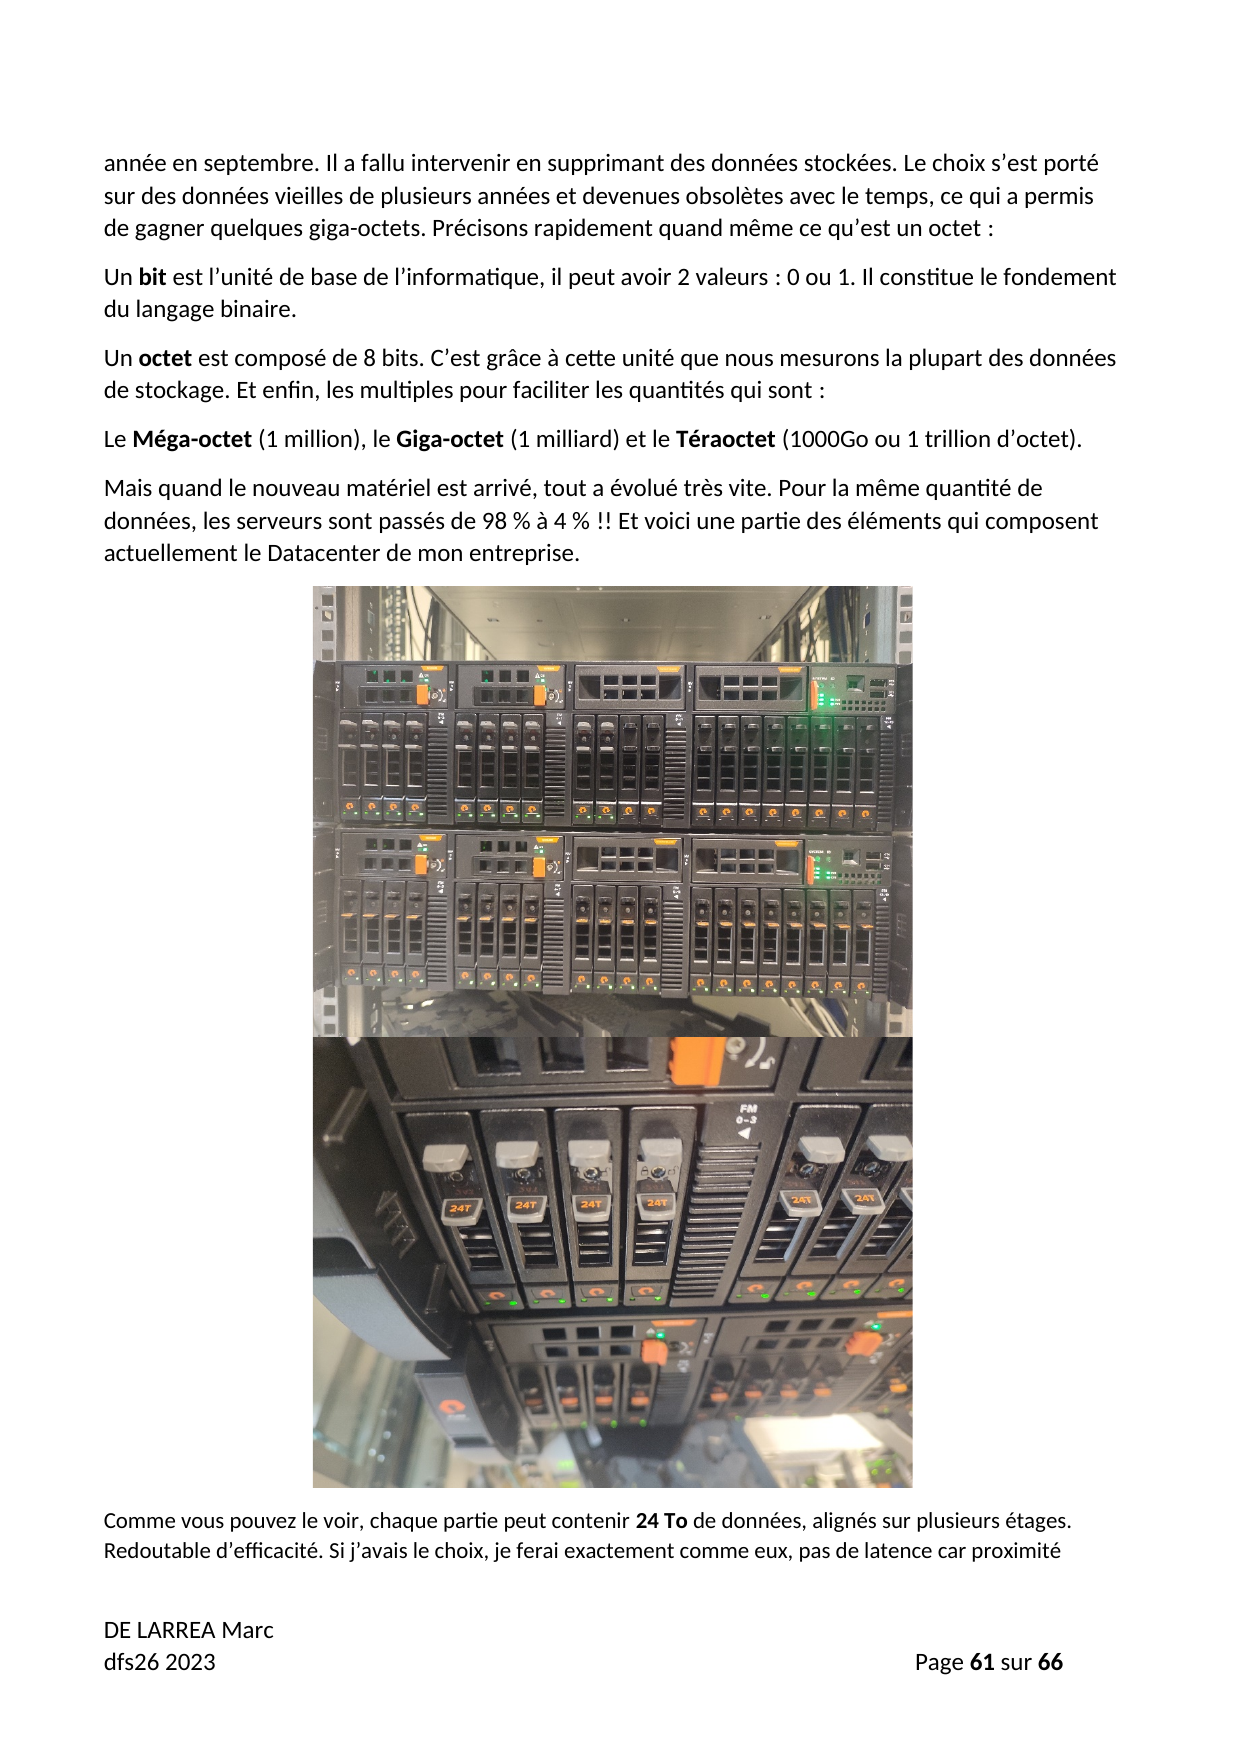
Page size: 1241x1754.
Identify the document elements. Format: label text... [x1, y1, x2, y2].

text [103, 1506, 1122, 1564]
text Le Méga-octet (1 million), le Giga-octet (1 milliard) et le Téraoctet (1000Go ou 1 trillion d’octet). [103, 424, 1122, 454]
text Un octet est composé de 8 bits. C’est grâce à cette unité que nous mesurons la plupart des données de stockage. Et enfin, les multiples pour faciliter les quantités qui sont : [103, 342, 1122, 405]
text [103, 148, 1122, 243]
text Mais quand le nouveau matériel est arrivé, tout a évolué très vite. Pour la même quantité de données, les serveurs sont passés de 98 % à 4 % !! Et voici une partie des éléments qui composent actuellement le Datacenter de mon entreprise. [103, 473, 1122, 568]
text Un bit est l’unité de base de l’informatique, il peut avoir 2 valeurs : 0 ou 1. Il constitue le fondement du langage binaire. [103, 261, 1122, 324]
picture [312, 586, 913, 1488]
